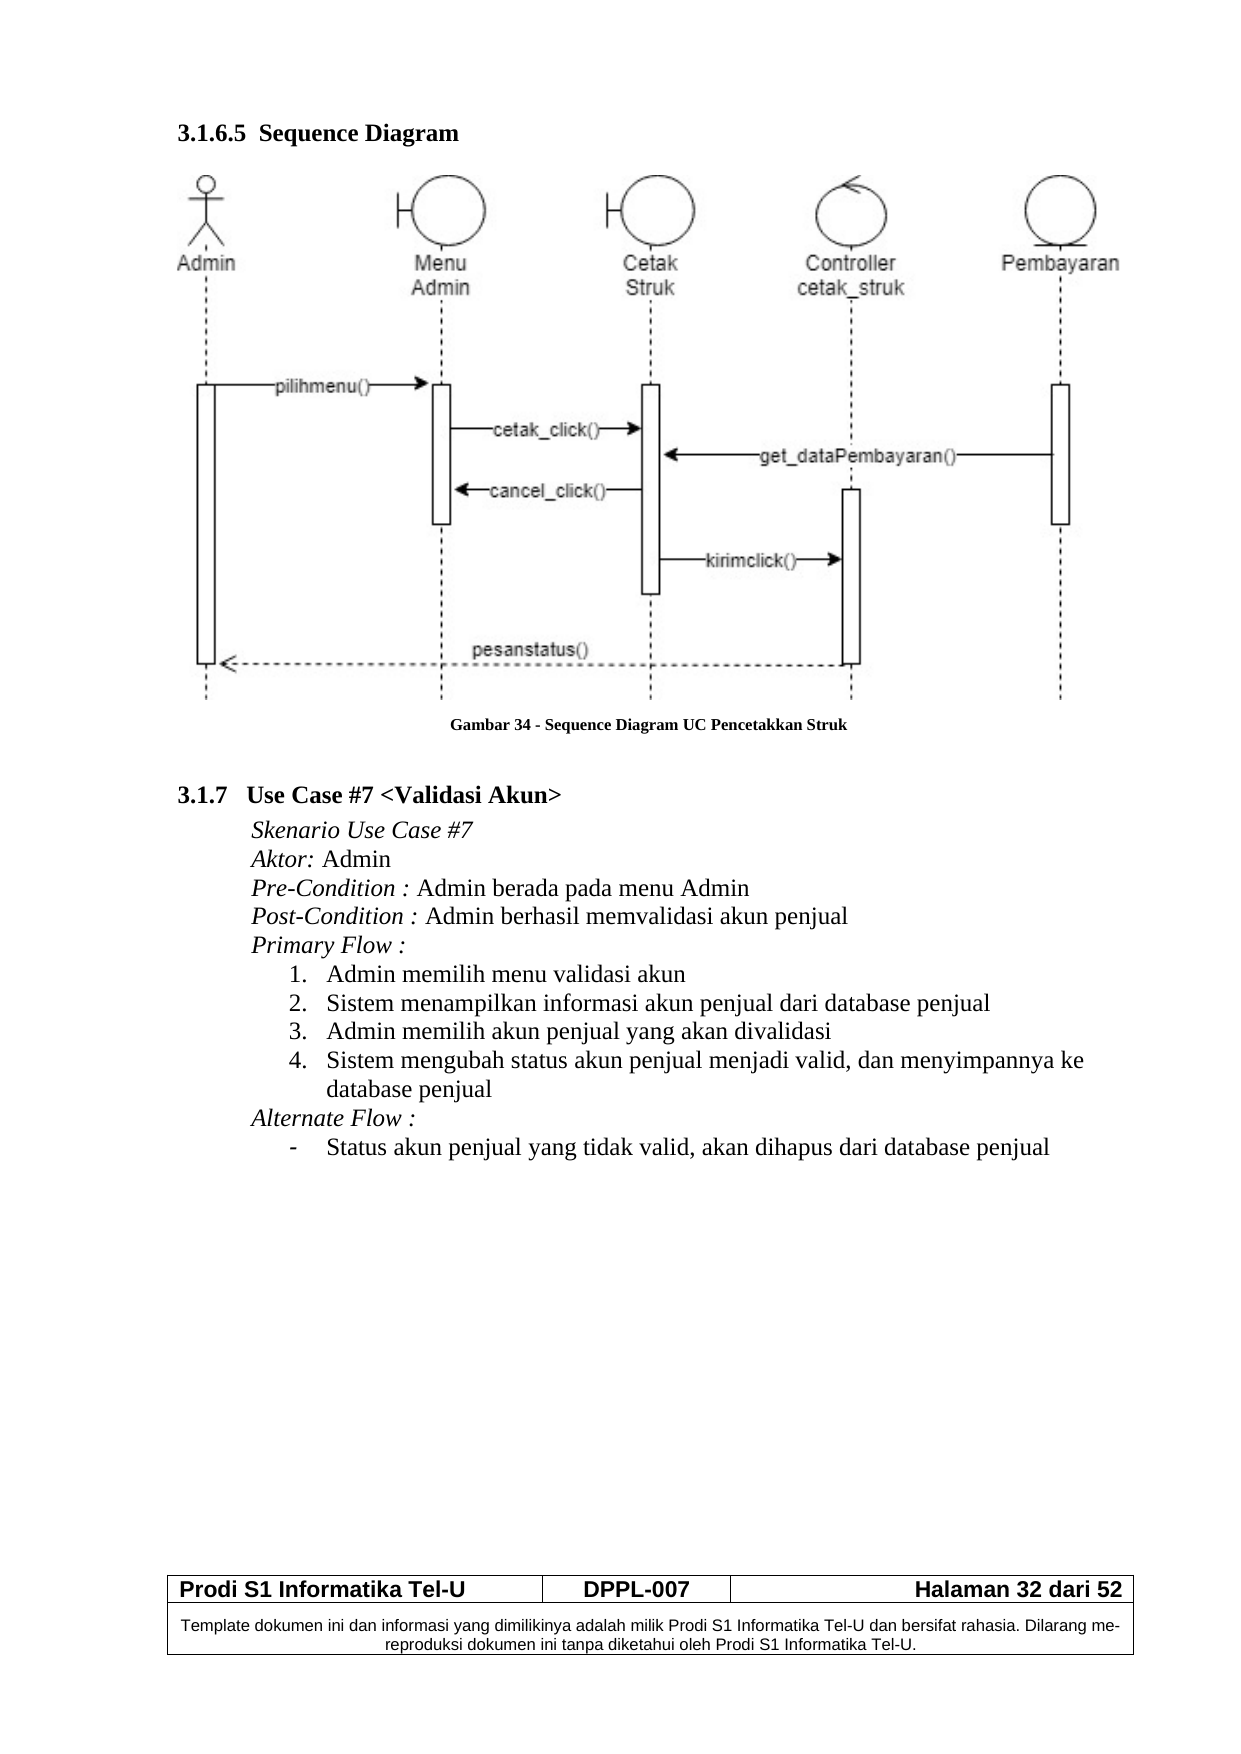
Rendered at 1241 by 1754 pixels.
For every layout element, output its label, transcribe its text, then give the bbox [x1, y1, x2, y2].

list Status akun penjual yang tidak valid, akan dihapus dari database penjual [288, 1131, 1122, 1160]
text 3.1.6.5 Sequence Diagram [177, 118, 1122, 147]
text Skenario Use Case #7 [251, 815, 1122, 844]
text Post-Condition : Admin berhasil memvalidasi akun penjual [251, 901, 1122, 930]
list Alternate Flow : [251, 1103, 1122, 1131]
text Aktor: Admin [251, 844, 1122, 873]
text Primary Flow : [251, 930, 1122, 959]
list Sistem mengubah status akun penjual menjadi valid, dan menyimpannya ke database penjual [289, 1045, 1122, 1103]
list Admin memilih akun penjual yang akan divalidasi [289, 1016, 1122, 1045]
text Pre-Condition : Admin berada pada menu Admin [251, 873, 1122, 901]
picture [176, 175, 1120, 700]
list Admin memilih menu validasi akun [289, 959, 1122, 988]
list Sistem menampilkan informasi akun penjual dari database penjual [289, 988, 1122, 1016]
